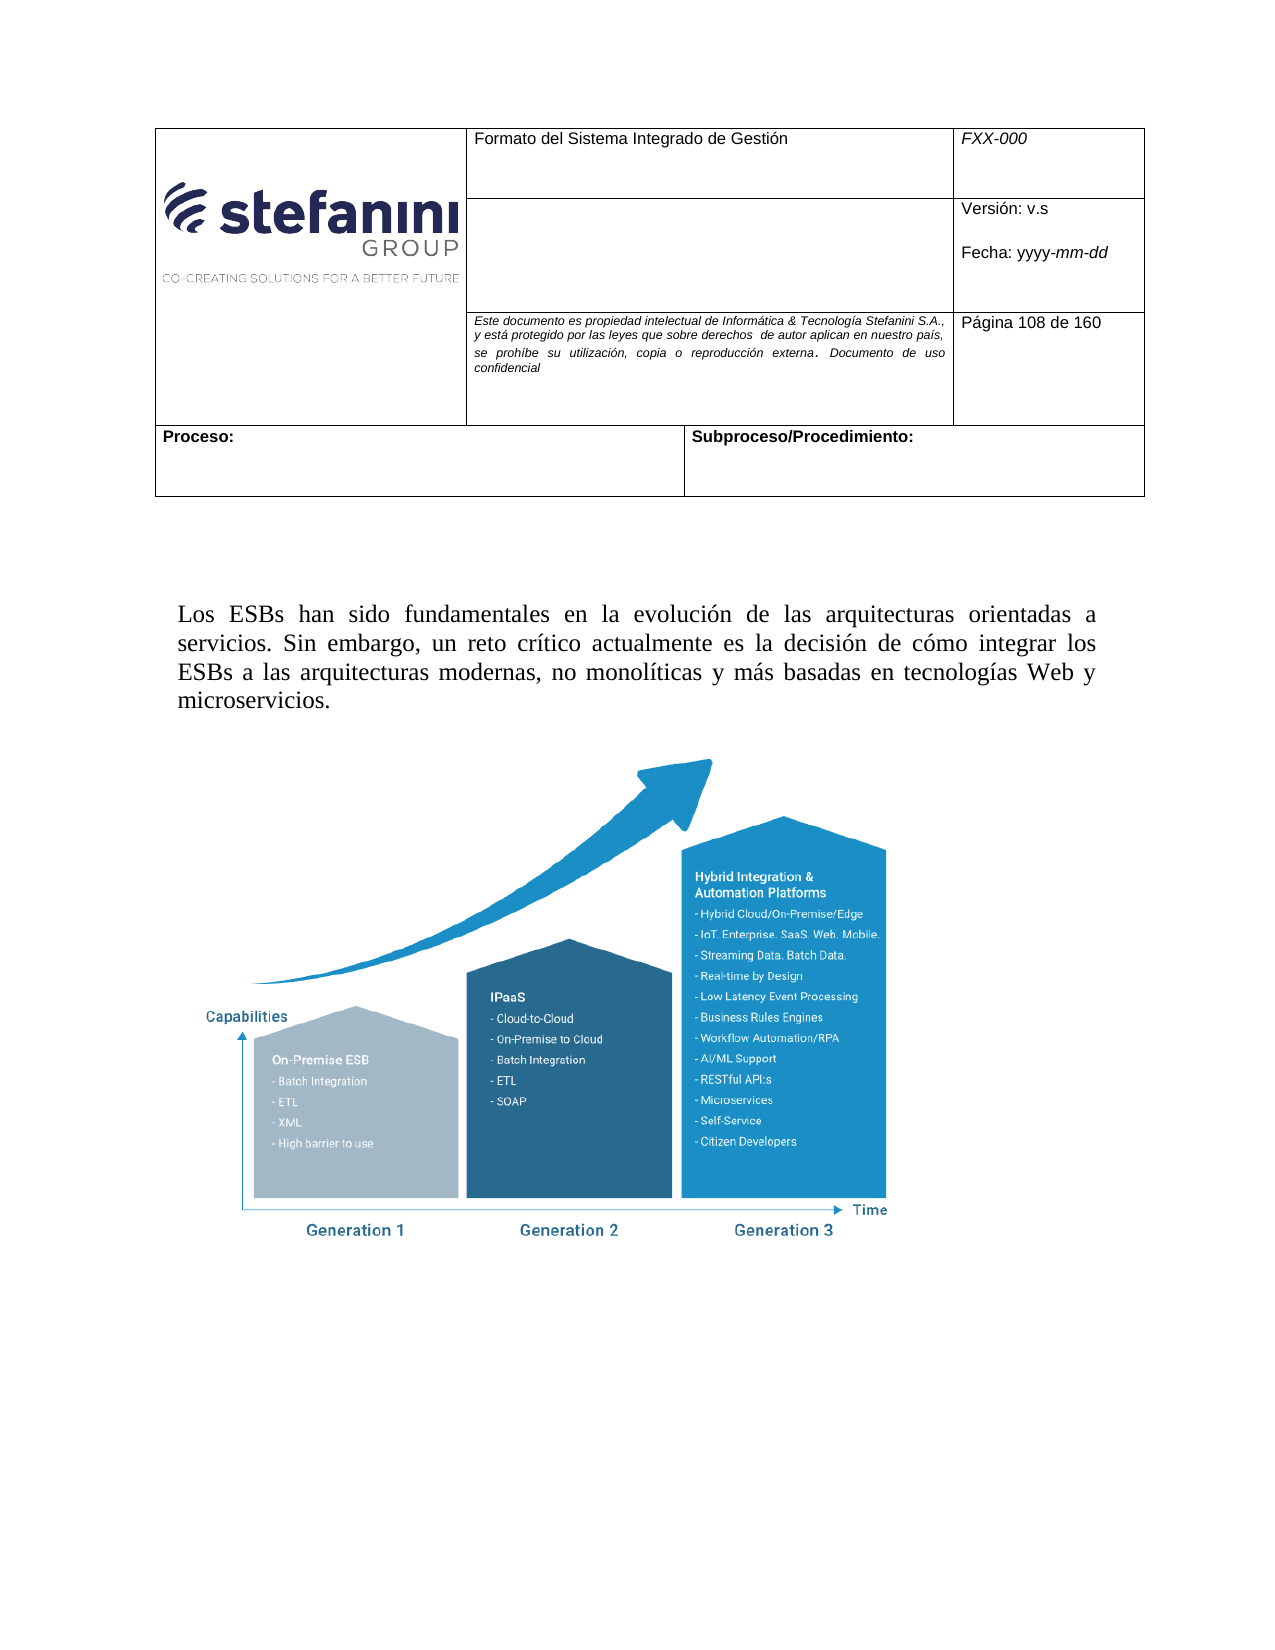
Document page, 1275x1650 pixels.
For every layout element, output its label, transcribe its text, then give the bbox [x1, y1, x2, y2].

picture [162, 182, 460, 286]
text Los ESBs han sido fundamentales en la evolución de las arquitecturas orientadas a servicios. Sin embargo, un reto crítico actualmente es la decisión de cómo integrar los ESBs a las arquitecturas modernas, no monolíticas y más basadas en tecnologías Web y microservicios. [177, 599, 1098, 714]
picture [196, 739, 919, 1259]
